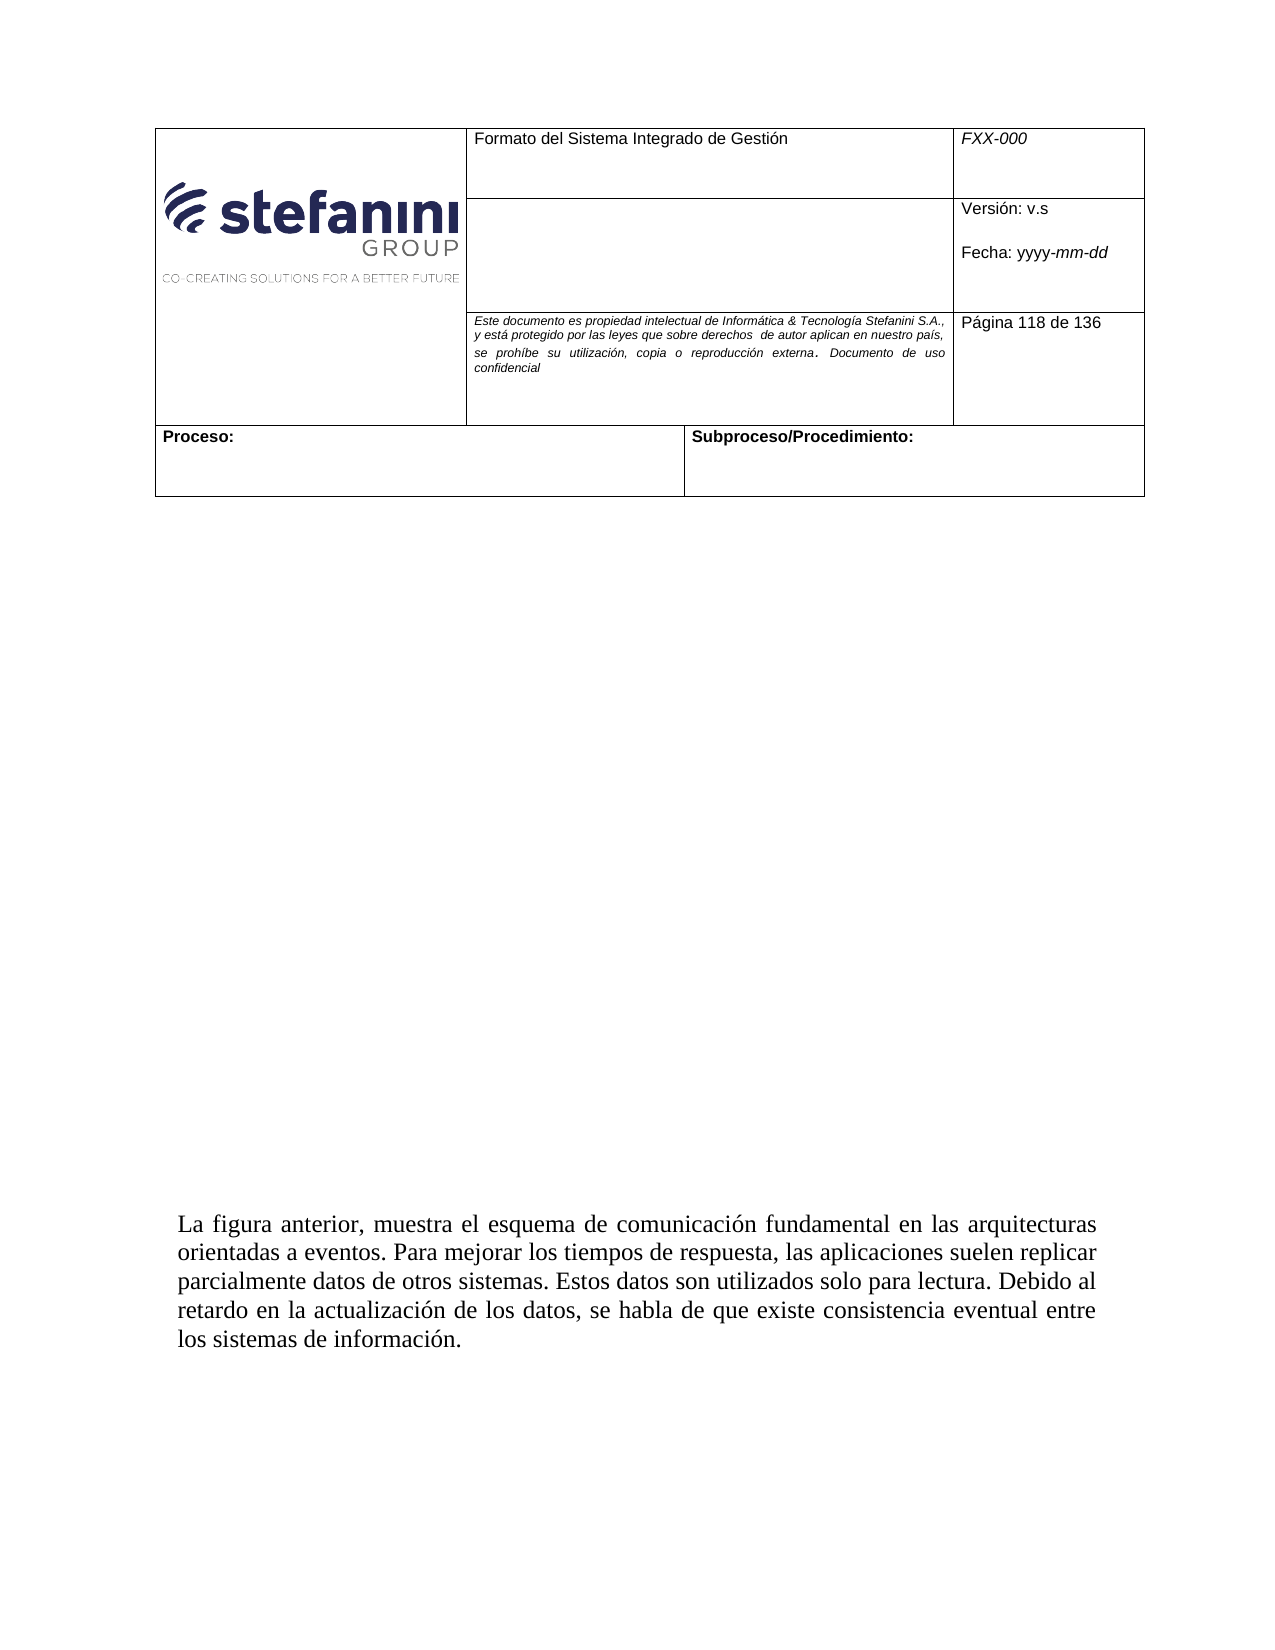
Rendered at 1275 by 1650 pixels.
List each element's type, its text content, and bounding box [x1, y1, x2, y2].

picture [162, 182, 460, 286]
text La figura anterior, muestra el esquema de comunicación fundamental en las arquitecturas orientadas a eventos. Para mejorar los tiempos de respuesta, las aplicaciones suelen replicar parcialmente datos de otros sistemas. Estos datos son utilizados solo para lectura. Debido al retardo en la actualización de los datos, se habla de que existe consistencia eventual entre los sistemas de información. [177, 1209, 1098, 1352]
